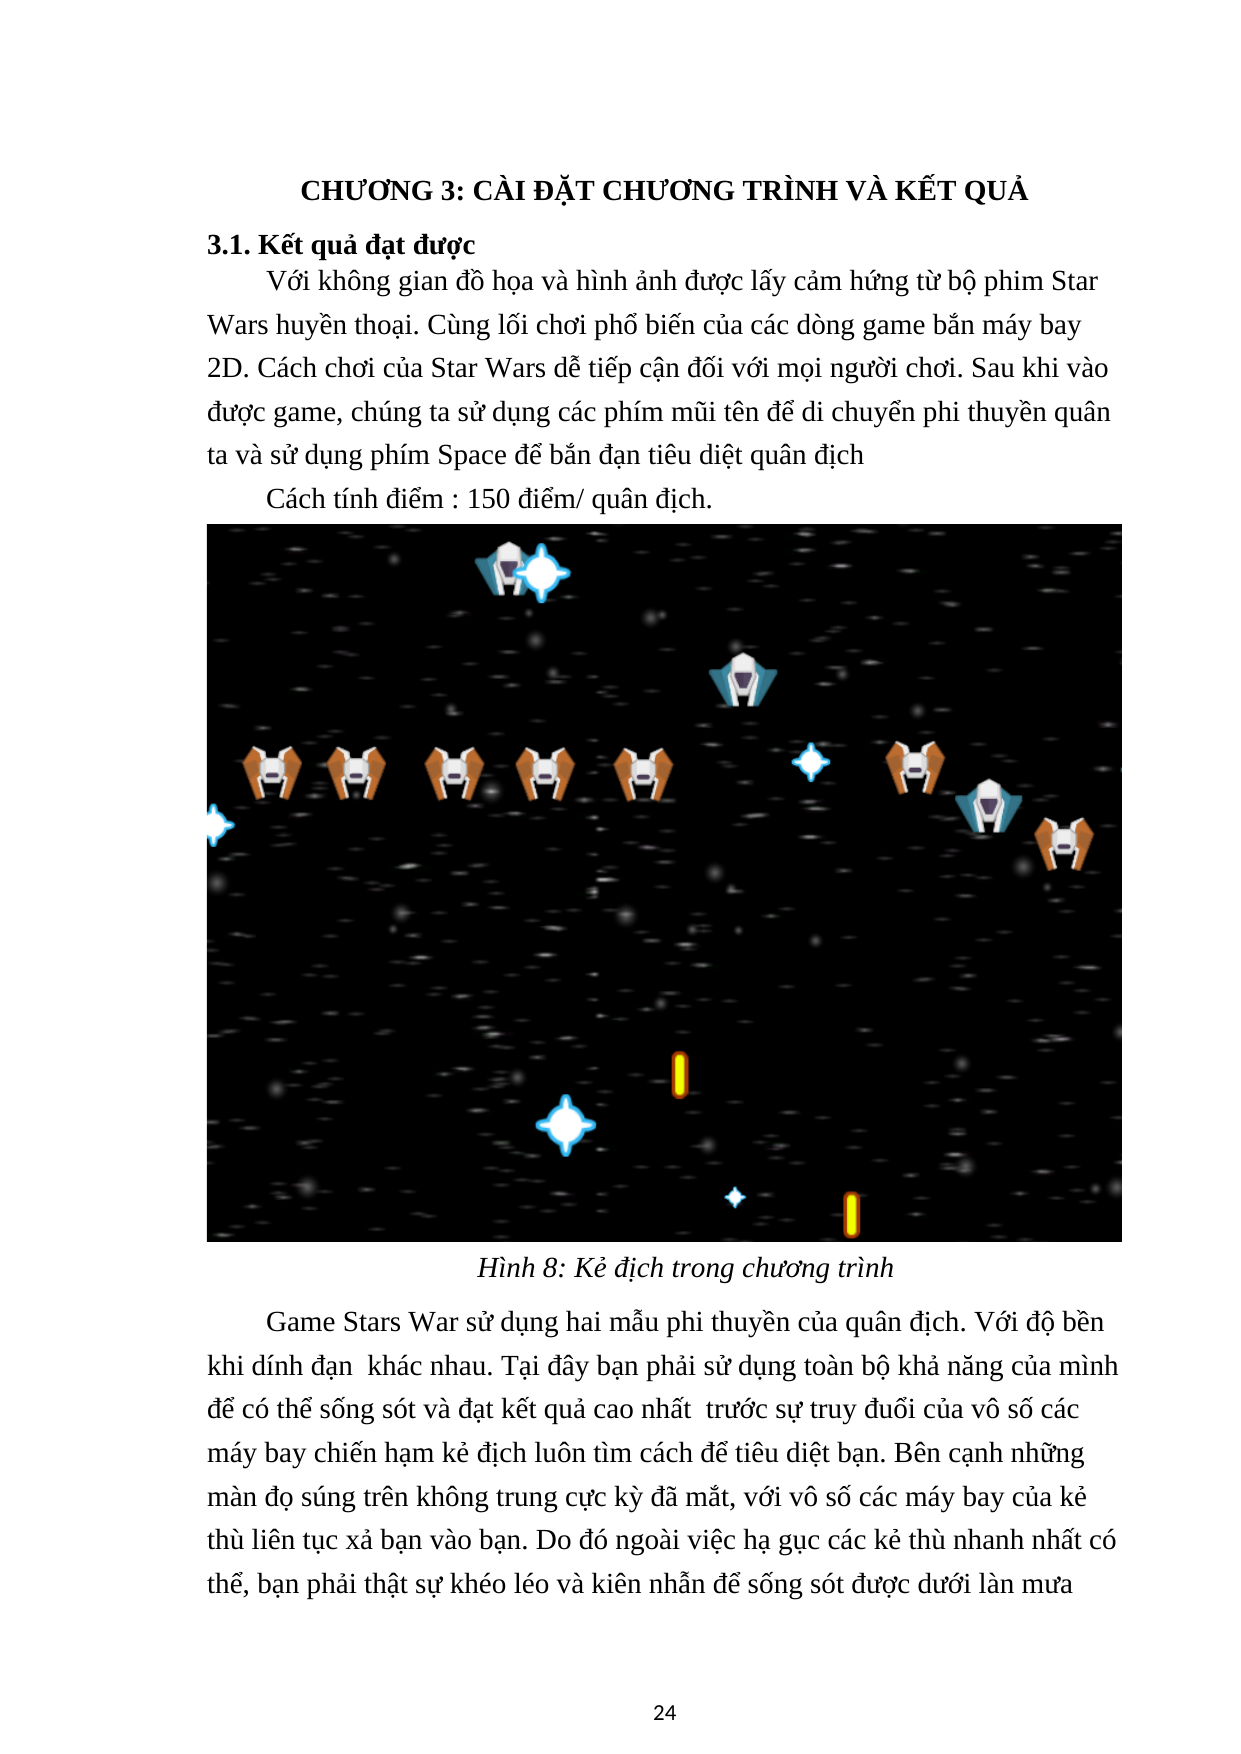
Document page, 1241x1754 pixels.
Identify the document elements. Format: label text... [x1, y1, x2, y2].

text Hình 8: Kẻ địch trong chương trình [207, 1250, 1122, 1284]
picture [206, 524, 1122, 1242]
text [207, 1304, 1122, 1599]
subtitle CHƯƠNG 3: CÀI ĐẶT CHƯƠNG TRÌNH VÀ KẾT QUẢ [207, 173, 1122, 206]
text Cách tính điểm : 150 điểm/ quân địch. [207, 481, 1122, 514]
text Với không gian đồ họa và hình ảnh được lấy cảm hứng từ bộ phim Star Wars huyền thoại. Cùng lối chơi phổ biến của các dòng game bắn máy bay 2D. Cách chơi của Star Wars dễ tiếp cận đối với mọi người chơi. Sau khi vào được game, chúng ta sử dụng các phím mũi tên để di chuyển phi thuyền quân ta và sử dụng phím Space để bắn đạn tiêu diệt quân địch [207, 263, 1122, 471]
subtitle 3.1. Kết quả đạt được [207, 227, 1122, 261]
